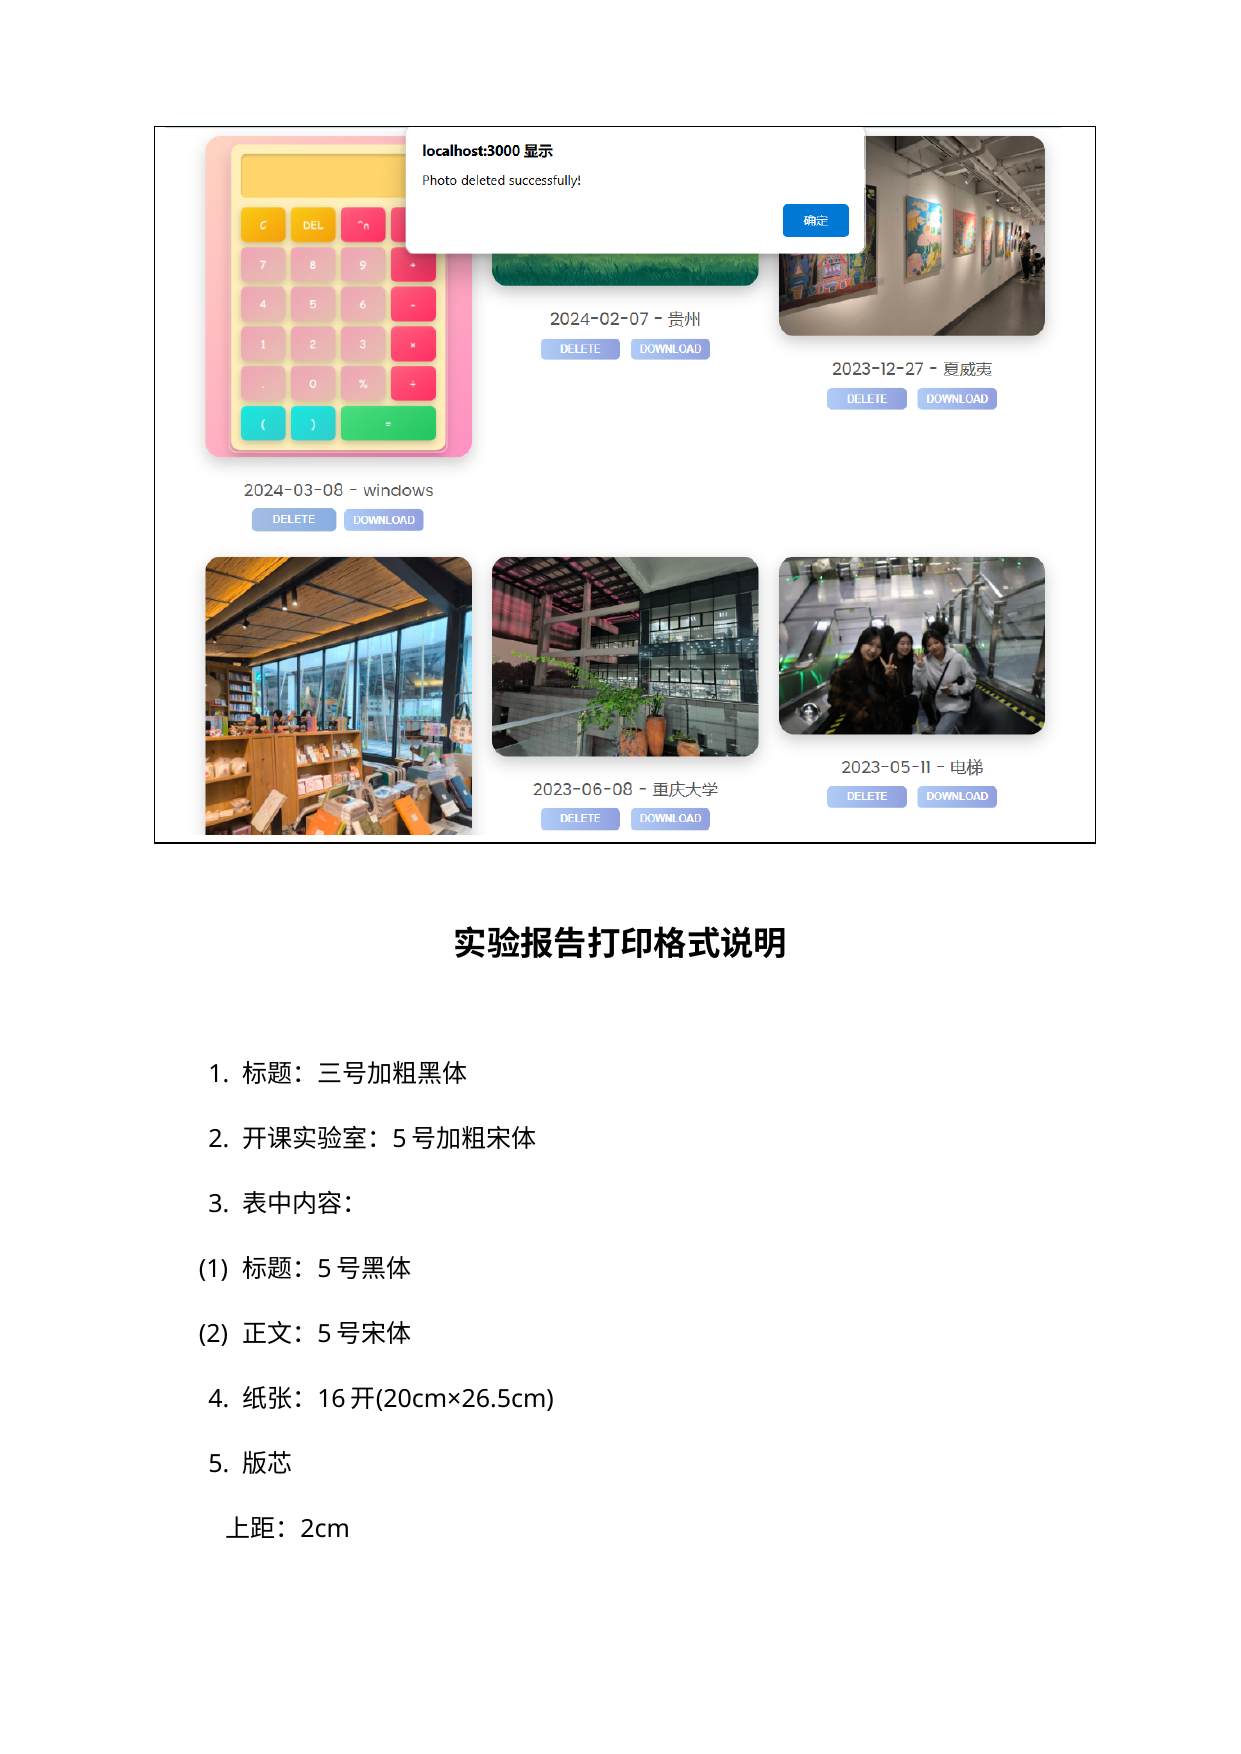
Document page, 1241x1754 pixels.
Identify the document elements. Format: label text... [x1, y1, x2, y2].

table_header 五、实验结果及分析（实现的效果，包括屏幕截图、系统总体运行情况和测试情况等） 1. 系统运行情况 系统功能正常，用户可以上传照片并自动获取拍摄时间和地点信息。通过查询条件，可以按拍摄时间或地点筛选图片，用户体验流畅。同时支持顺序和倒序查看图片，以及删除和保存到本地的操作。 2. 演示截图 启动服务器 上传页面截图 照片浏览页面截图 地点/时间查询结果页面截图 排序查询页面截图 图片放大功能截图 本地保存和删除页面截图 [155, 127, 1095, 842]
list 版芯 [208, 1429, 1075, 1494]
text 实验报告打印格式说明 [165, 909, 1075, 974]
list 纸张：16开(20cm×26.5cm) [208, 1364, 1075, 1429]
list 标题：三号加粗黑体 [208, 1039, 1075, 1104]
list 表中内容： [208, 1169, 1075, 1234]
list 正文：5号宋体 [199, 1299, 1075, 1364]
picture [165, 127, 1062, 835]
text 上距：2cm [225, 1494, 1075, 1559]
list 开课实验室：5号加粗宋体 [208, 1104, 1075, 1169]
list 标题：5号黑体 [199, 1234, 1075, 1299]
